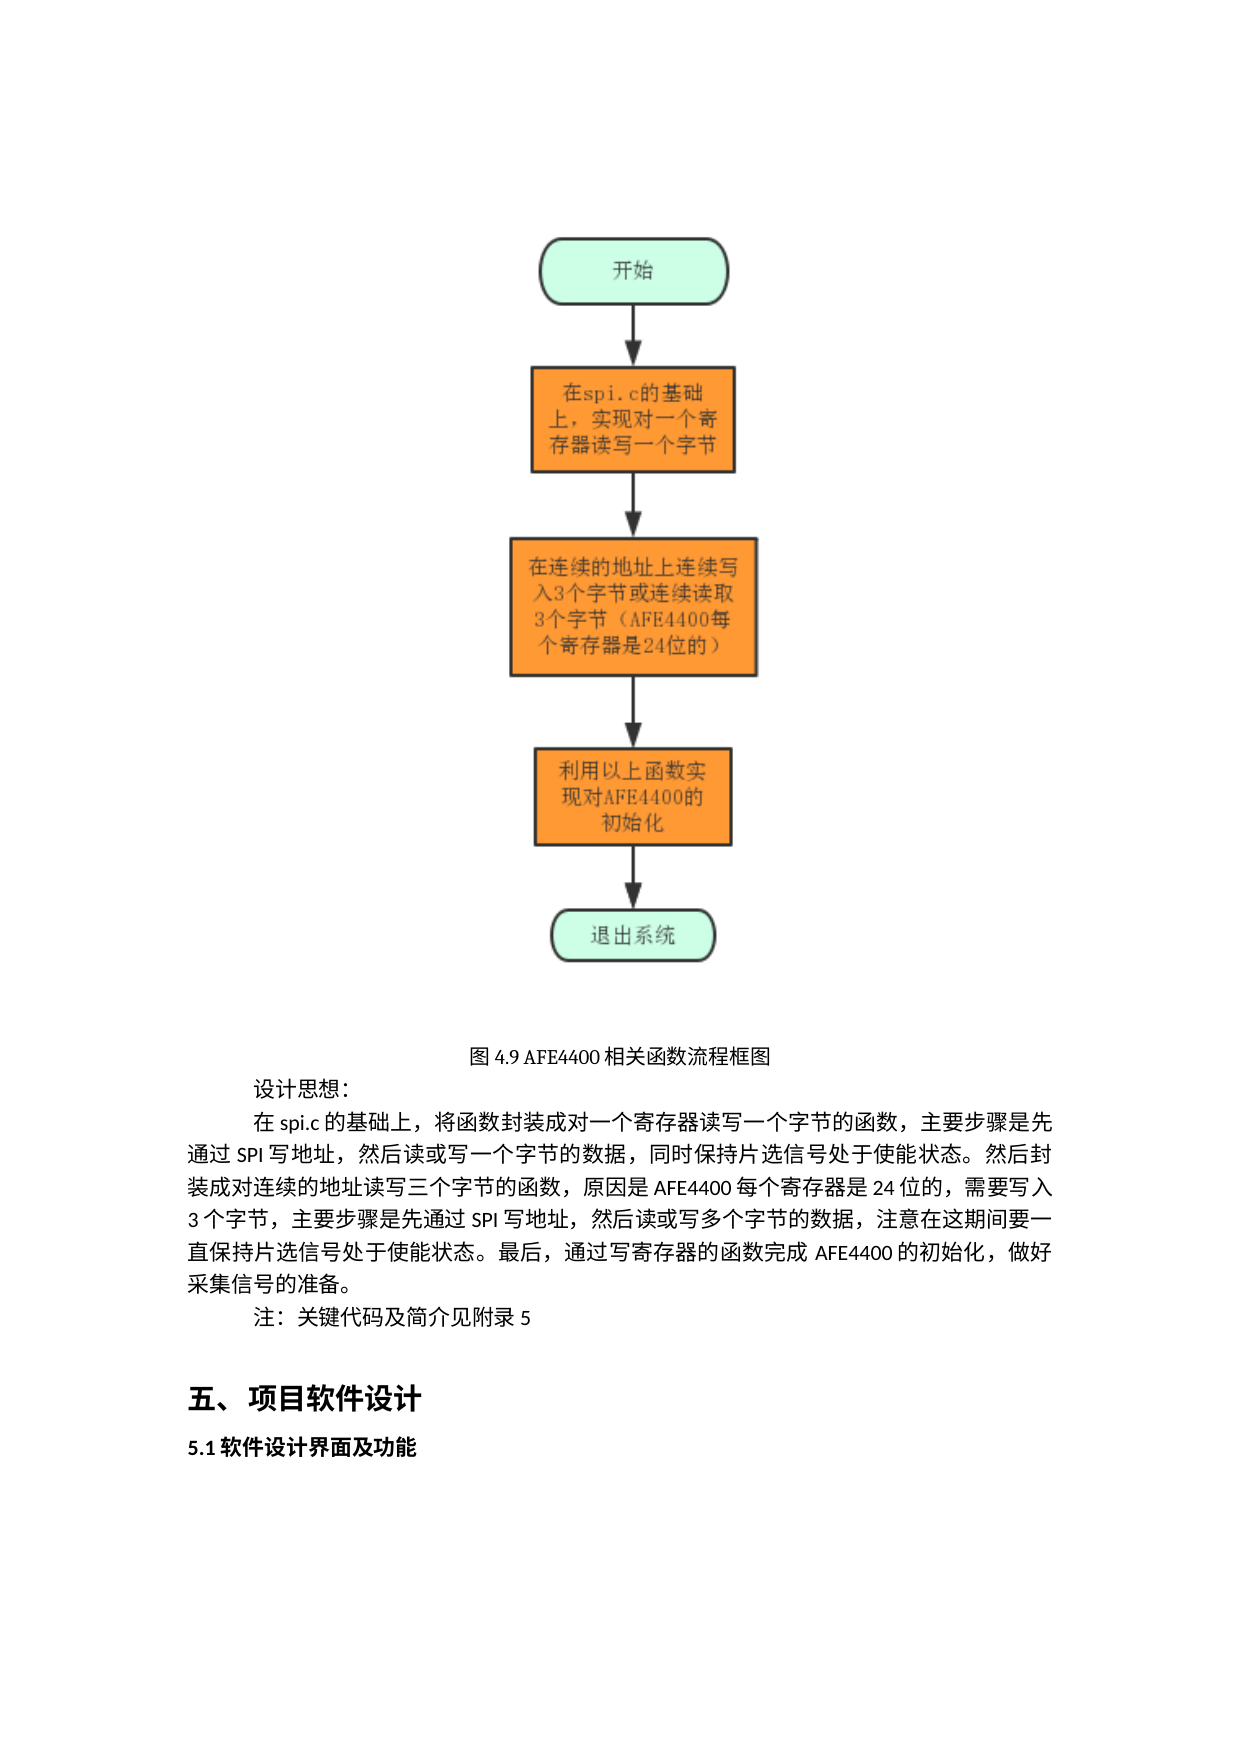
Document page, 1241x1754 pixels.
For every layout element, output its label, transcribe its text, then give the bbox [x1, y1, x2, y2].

text 图4.9 AFE4400相关函数流程框图 [187, 1039, 1053, 1072]
text 5.1 软件设计界面及功能 [187, 1429, 1053, 1462]
text 注：关键代码及简介见附录5 [187, 1299, 1053, 1332]
list 项目软件设计 [187, 1364, 1053, 1429]
picture [433, 162, 808, 1013]
text 在spi.c的基础上，将函数封装成对一个寄存器读写一个字节的函数，主要步骤是先通过SPI写地址，然后读或写一个字节的数据，同时保持片选信号处于使能状态。然后封装成对连续的地址读写三个字节的函数，原因是AFE4400每个寄存器是24位的，需要写入3个字节，主要步骤是先通过SPI写地址，然后读或写多个字节的数据，注意在这期间要一直保持片选信号处于使能状态。最后，通过写寄存器的函数完成AFE4400的初始化，做好采集信号的准备。 [187, 1104, 1053, 1299]
text 设计思想： [187, 1072, 1053, 1104]
